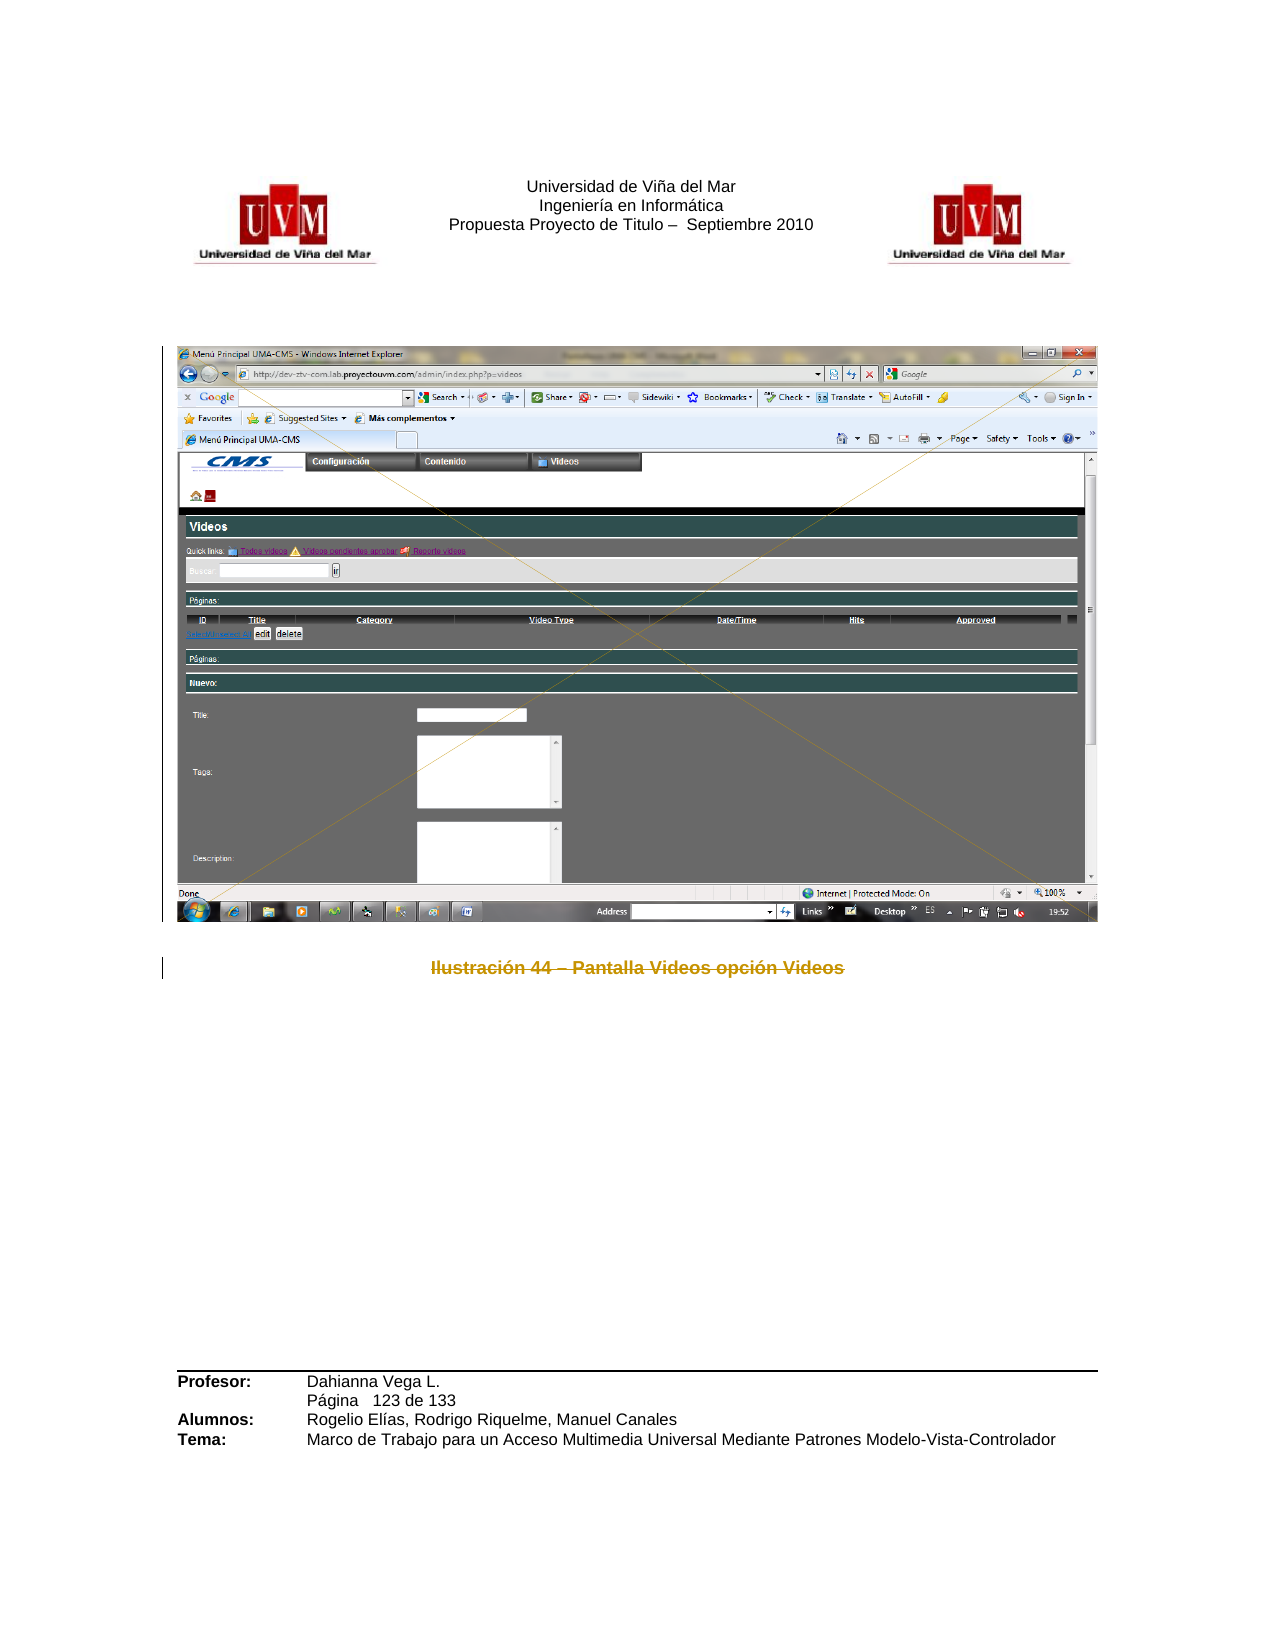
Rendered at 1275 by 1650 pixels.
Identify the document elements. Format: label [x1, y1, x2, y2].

picture [177, 347, 635, 921]
picture [177, 176, 390, 267]
picture [179, 635, 1096, 922]
picture [640, 347, 1098, 921]
picture [871, 176, 1084, 267]
picture [179, 346, 1096, 633]
